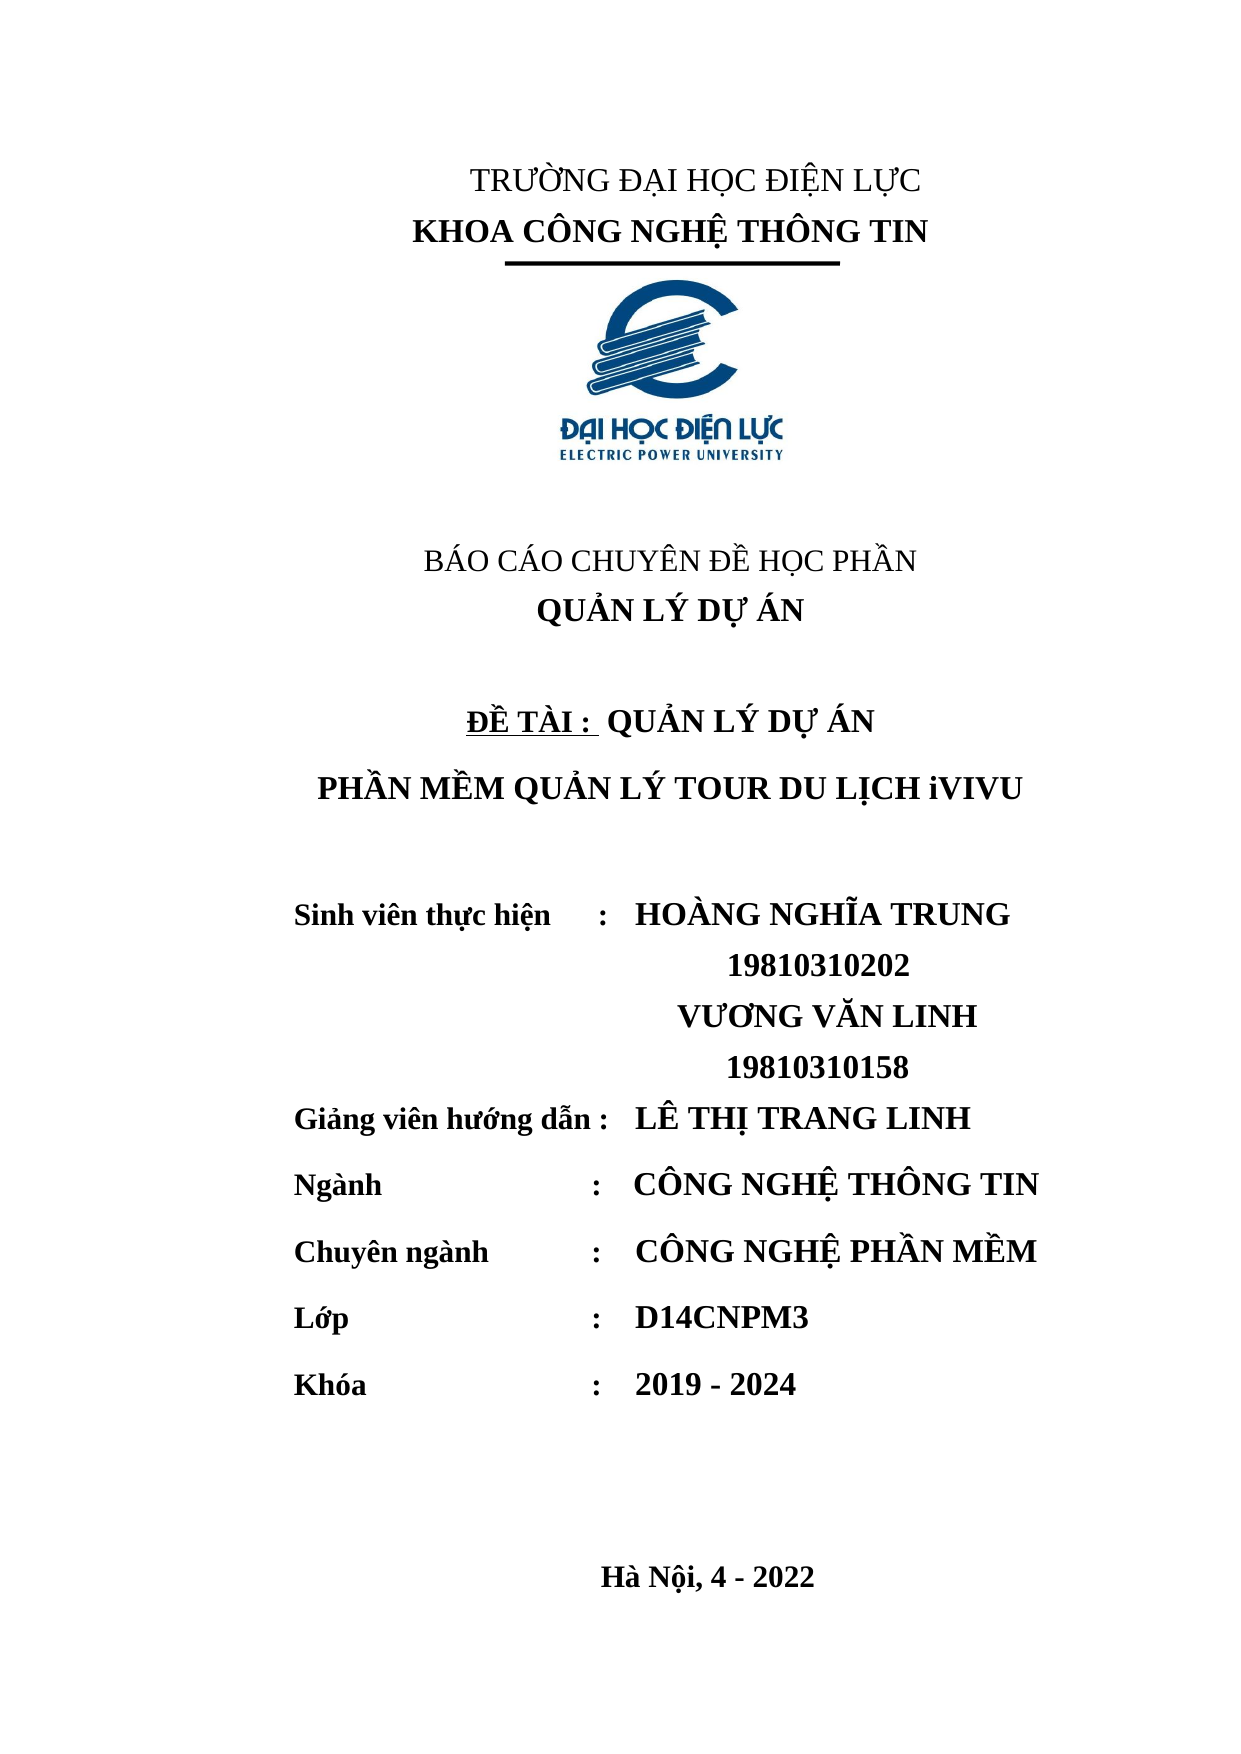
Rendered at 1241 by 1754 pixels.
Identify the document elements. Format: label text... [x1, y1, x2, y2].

text Ngành : CÔNG NGHỆ THÔNG TIN [252, 1164, 1122, 1203]
text Hà Nội, 4 - 2022 [252, 1558, 1122, 1594]
text Khóa : 2019 - 2024 [252, 1364, 1122, 1402]
text 19810310202 [402, 945, 1122, 984]
text 19810310158 [402, 1047, 1122, 1085]
text PHẦN MỀM QUẢN LÝ TOUR DU LỊCH iVIVU [177, 768, 1122, 806]
text ĐỀ TÀI : QUẢN LÝ DỰ ÁN [177, 701, 1122, 740]
text Chuyên ngành : CÔNG NGHỆ PHẦN MỀM [252, 1231, 1122, 1269]
text VƯƠNG VĂN LINH [627, 996, 1122, 1034]
text QUẢN LÝ DỰ ÁN [177, 590, 1122, 629]
text BÁO CÁO CHUYÊN ĐỀ HỌC PHẦN [177, 542, 1122, 578]
text KHOA CÔNG NGHỆ THÔNG TIN [177, 211, 1122, 249]
text Sinh viên thực hiện : HOÀNG NGHĨA TRUNG [252, 894, 1122, 933]
picture [547, 266, 794, 470]
text TRƯỜNG ĐẠI HỌC ĐIỆN LỰC [177, 160, 1122, 198]
text Giảng viên hướng dẫn : LÊ THỊ TRANG LINH [252, 1098, 1122, 1136]
text Lớp : D14CNPM3 [252, 1297, 1122, 1336]
